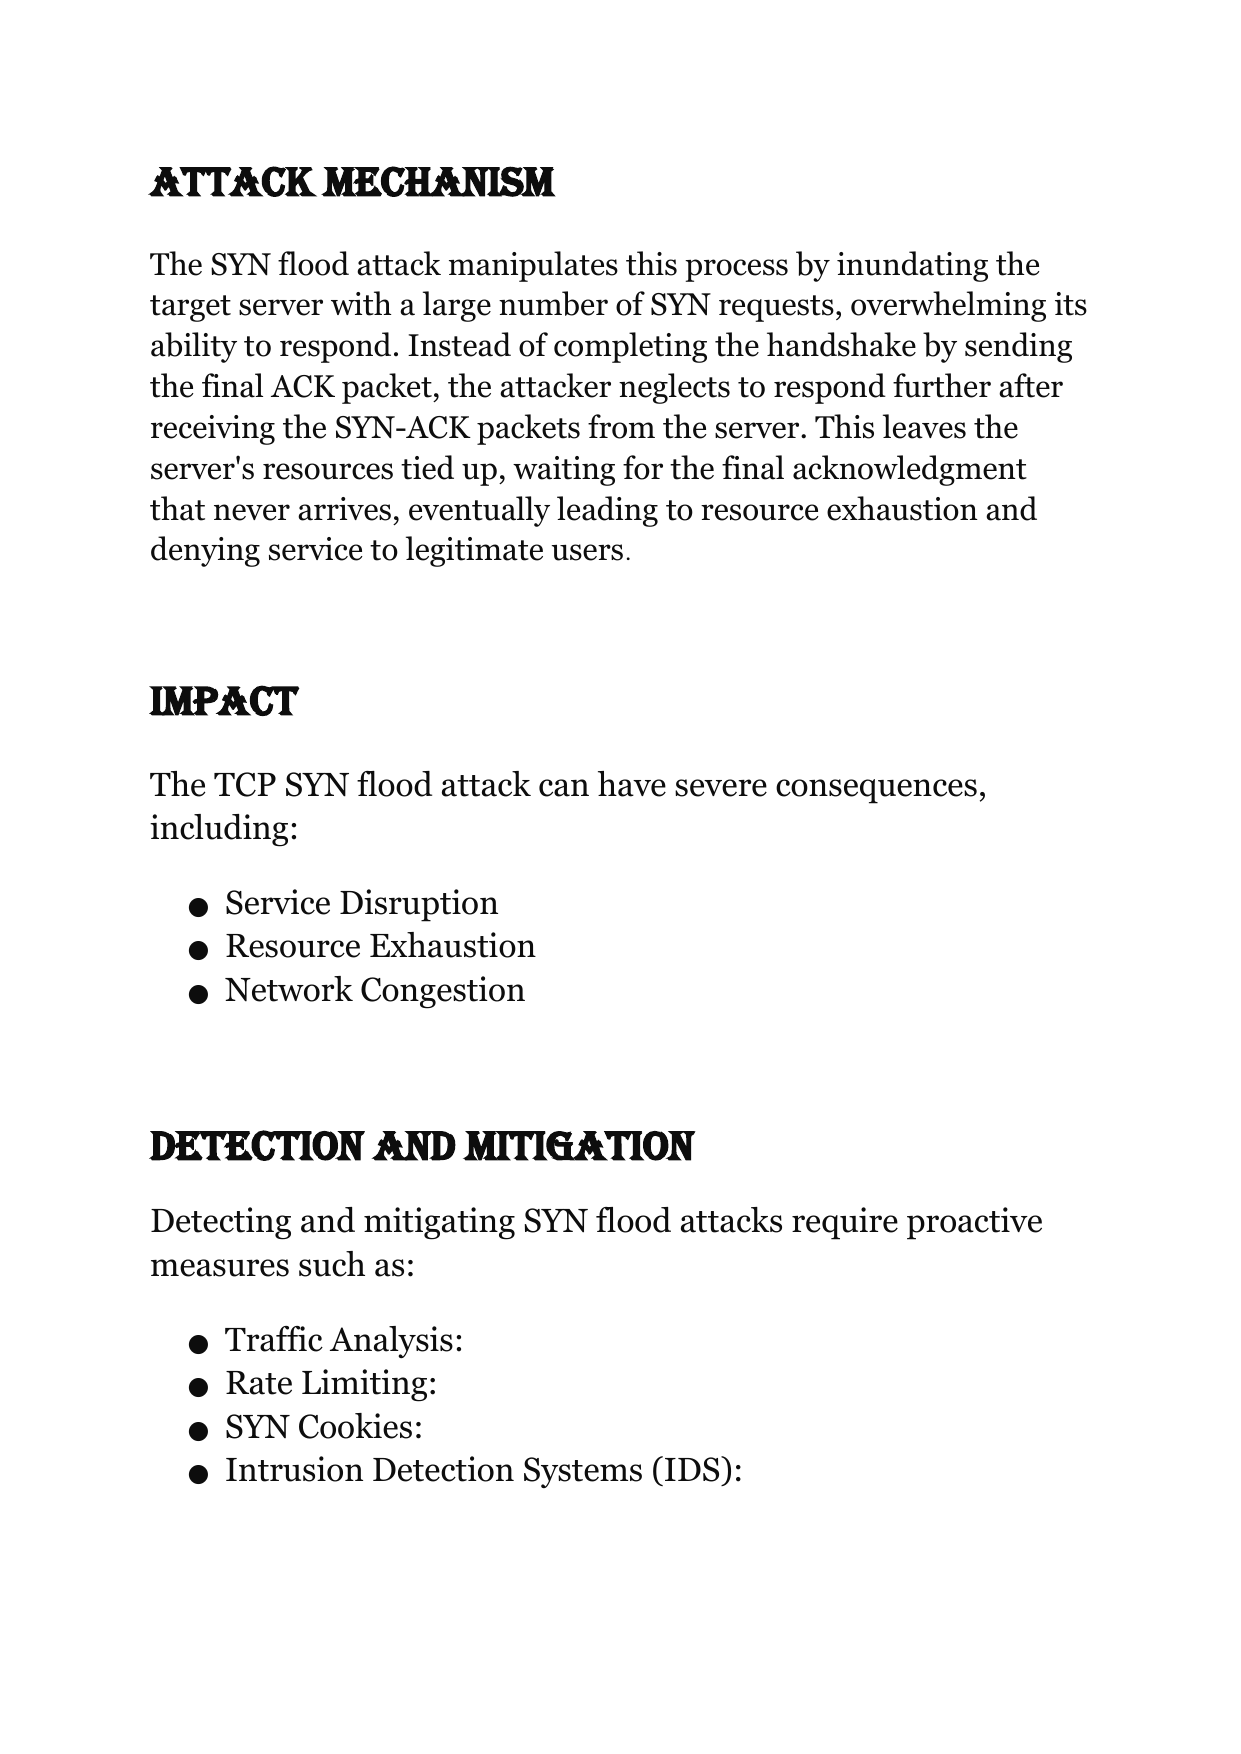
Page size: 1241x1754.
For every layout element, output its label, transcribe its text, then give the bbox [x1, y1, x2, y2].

list Resource Exhaustion [187, 927, 1090, 965]
list SYN Cookies: [187, 1408, 1090, 1446]
text Detecting and mitigating SYN flood attacks require proactive measures such as: [150, 1202, 1090, 1284]
text The SYN flood attack manipulates this process by inundating the target server with a large number of SYN requests, overwhelming its ability to respond. Instead of completing the handshake by sending the final ACK packet, the attacker neglects to respond further after receiving the SYN-ACK packets from the server. This leaves the server's resources tied up, waiting for the final acknowledgment that never arrives, eventually leading to resource exhaustion and denying service to legitimate users. [150, 246, 1090, 568]
list Traffic Analysis: [187, 1321, 1090, 1358]
text Detection and Mitigation [150, 1114, 1090, 1169]
list Intrusion Detection Systems (IDS): [187, 1451, 1090, 1489]
subtitle Impact [150, 669, 1090, 724]
text The TCP SYN flood attack can have severe consequences, including: [150, 765, 1090, 847]
list Network Congestion [187, 971, 1090, 1009]
list Service Disruption [187, 884, 1090, 922]
list Rate Limiting: [187, 1364, 1090, 1402]
subtitle Attack Mechanism [150, 150, 1090, 205]
